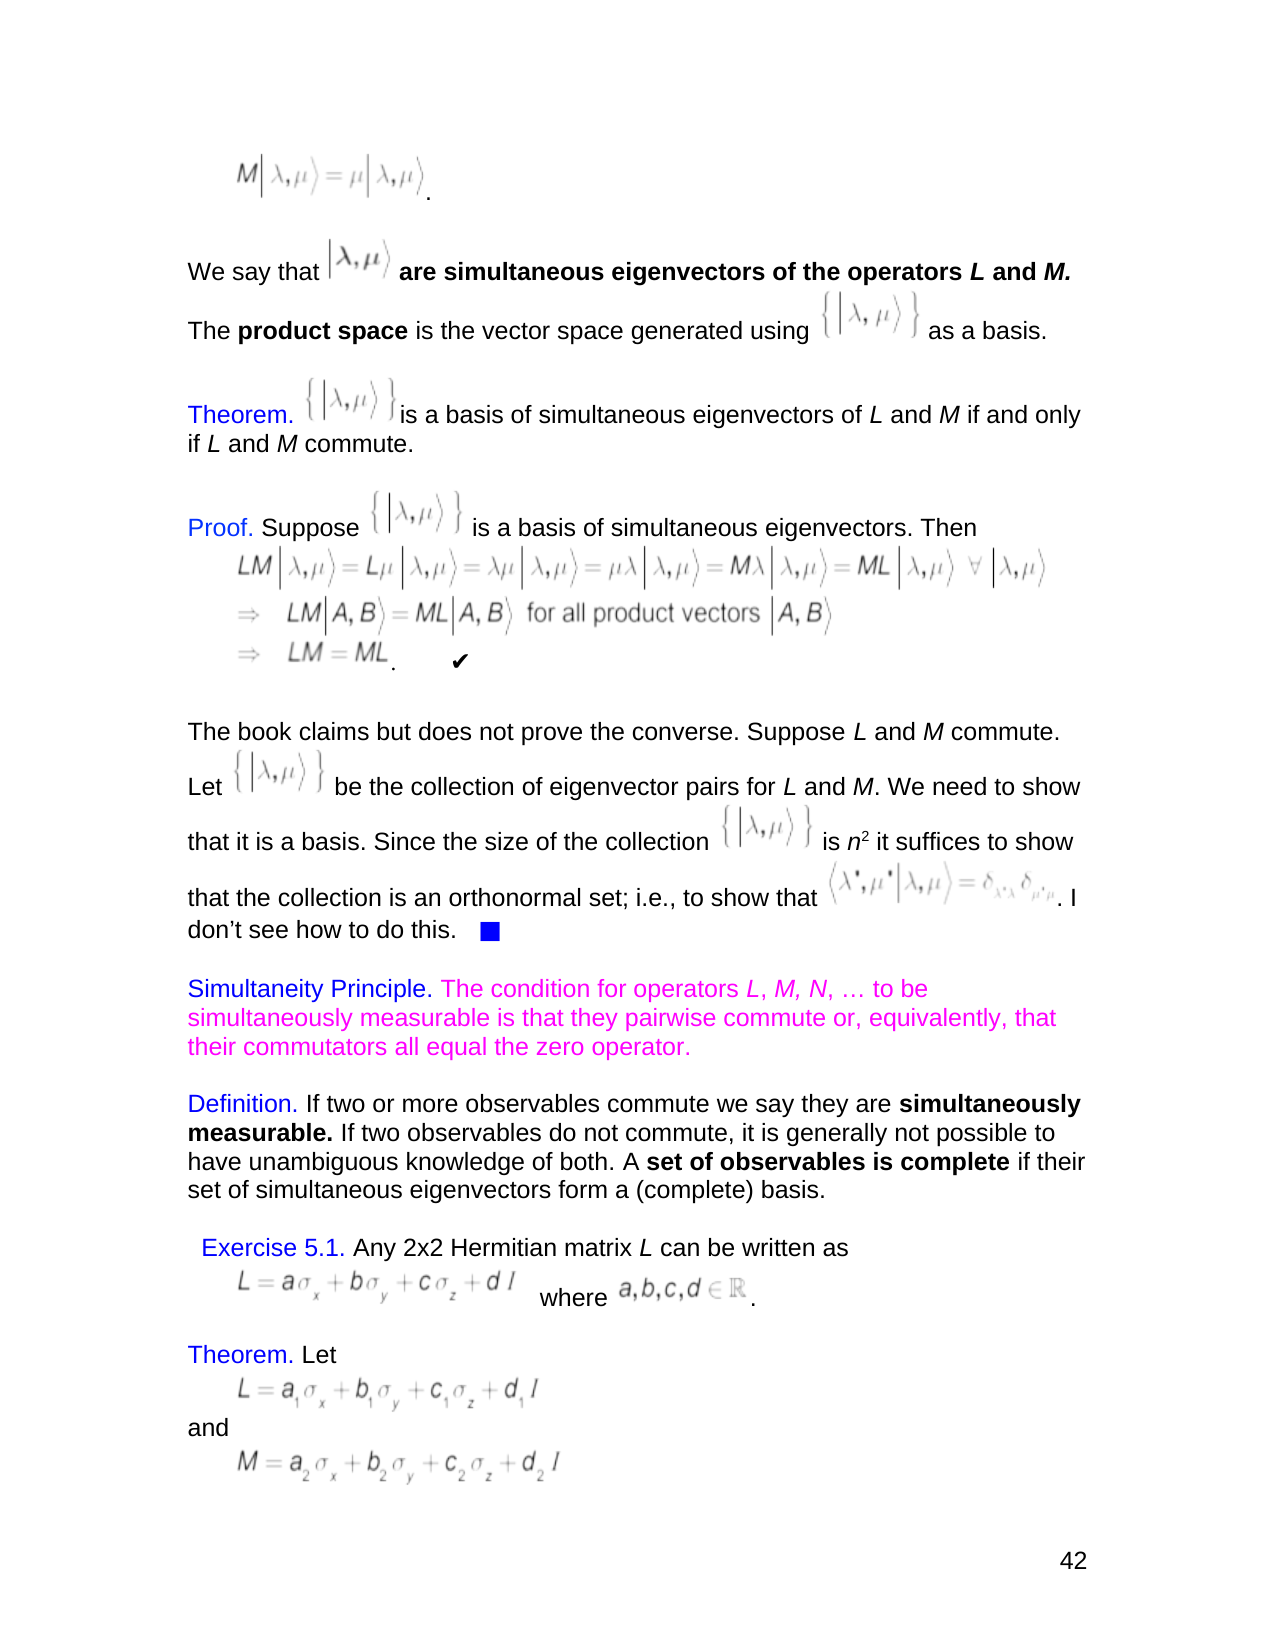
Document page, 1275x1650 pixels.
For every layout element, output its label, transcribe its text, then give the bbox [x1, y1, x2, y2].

text Theorem. is a basis of simultaneous eigenvectors of L and M if and only if L and M commute. [187, 373, 1087, 457]
text The book claims but does not prove the converse. Suppose L and M commute. Let be the collection of eigenvector pairs for L and M. We need to show that it is a basis. Since the size of the collection is n2 it suffices to show that the collection is an orthonormal set; i.e., to show that . I don’t see how to do this. ■  [187, 717, 1087, 946]
text and [187, 1413, 1087, 1442]
text Exercise 5.1. Any 2x2 Hermitian matrix L can be written as [187, 1233, 1087, 1262]
text Proof. Suppose is a basis of simultaneous eigenvectors. Then [187, 486, 1087, 542]
text  ✔ [187, 638, 1087, 688]
text where . [187, 1262, 1087, 1311]
text Theorem. Let [187, 1340, 1087, 1369]
text . [187, 150, 1087, 205]
text We say that are simultaneous eigenvectors of the operators L and M. [187, 234, 1087, 286]
text Definition. If two or more observables commute we say they are simultaneously measurable. If two observables do not commute, it is generally not possible to have unambiguous knowledge of both. A set of observables is complete if their set of simultaneous eigenvectors form a (complete) basis. [187, 1089, 1087, 1204]
text Simultaneity Principle. The condition for operators L, M, N, … to be simultaneously measurable is that they pairwise commute or, equivalently, that their commutators all equal the zero operator. [187, 974, 1087, 1061]
text The product space is the vector space generated using as a basis. [187, 286, 1087, 345]
